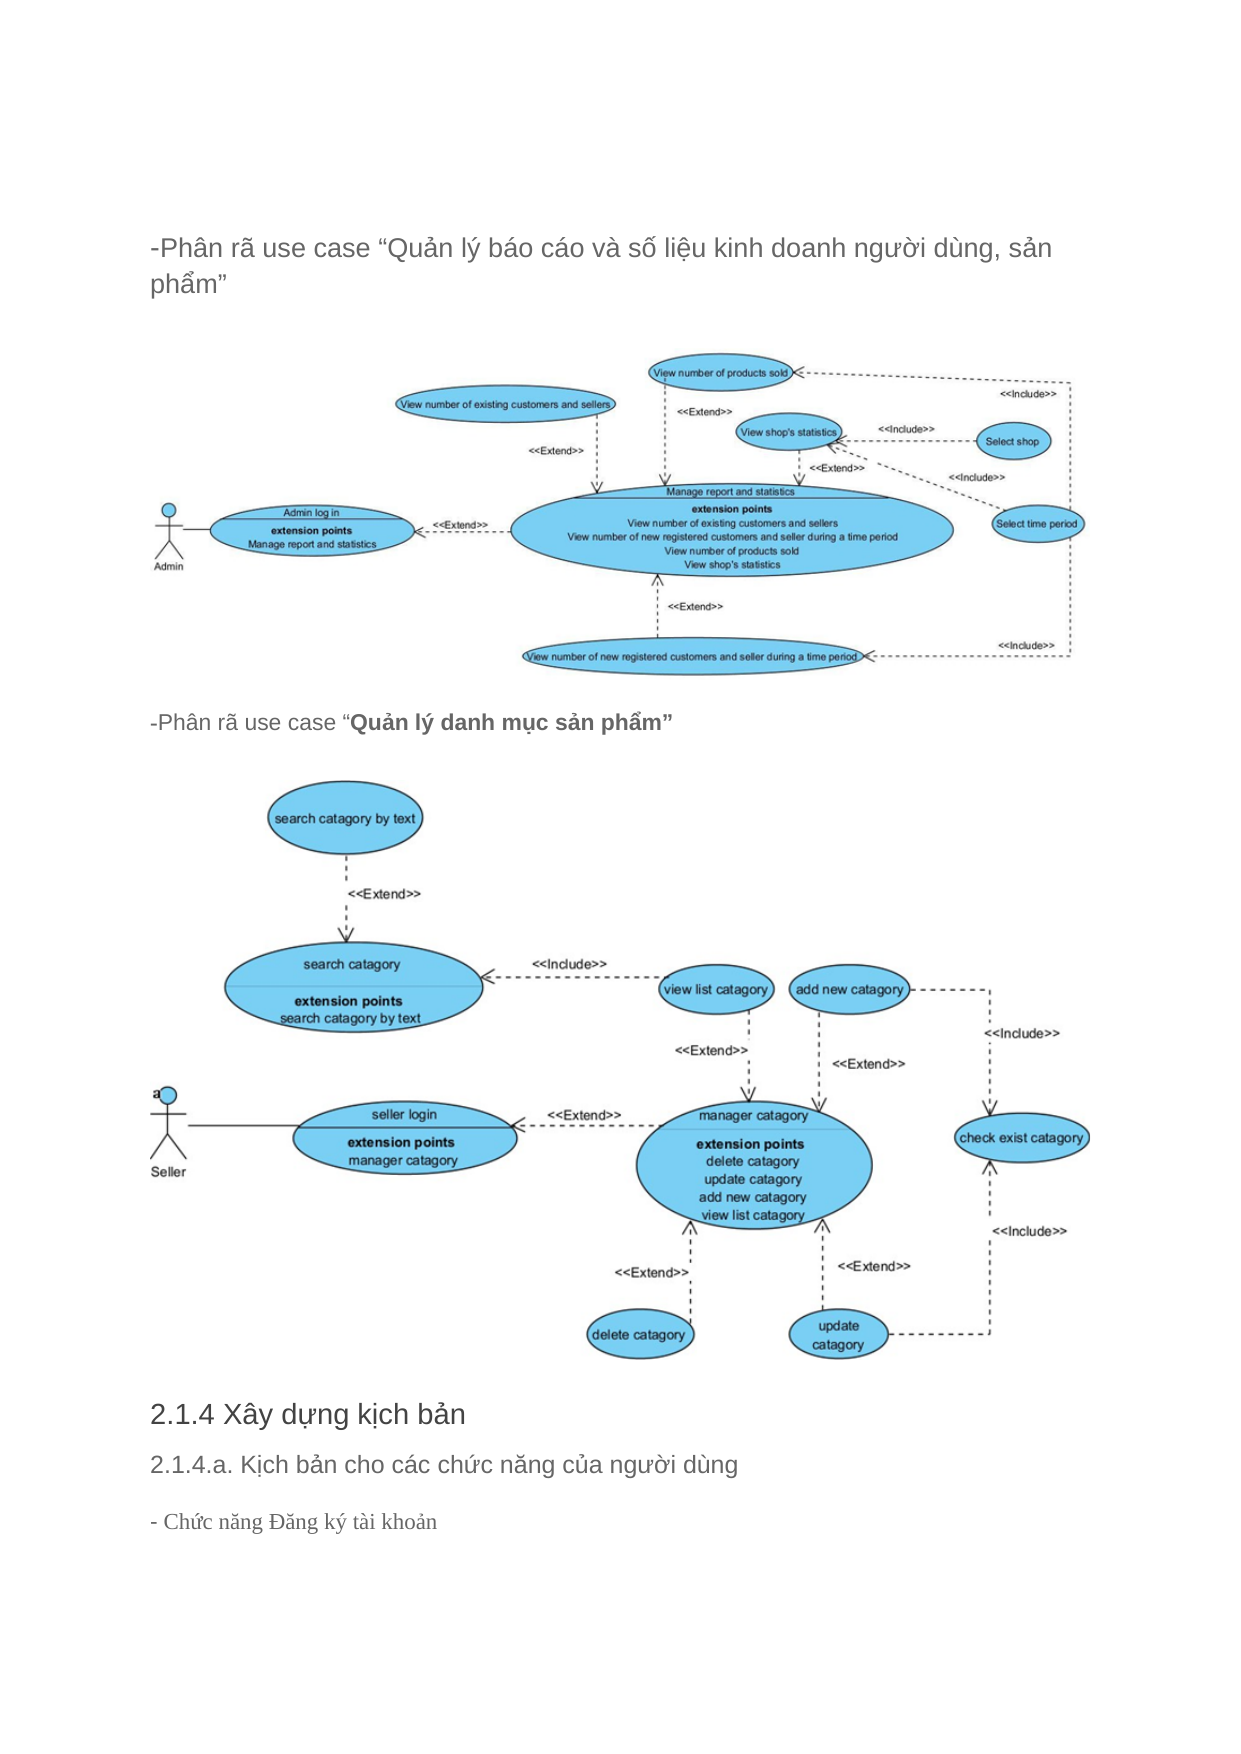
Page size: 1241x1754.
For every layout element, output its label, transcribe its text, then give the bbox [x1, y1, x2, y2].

subtitle 2.1.4 Xây dựng kịch bản [150, 1397, 1090, 1430]
picture [150, 780, 1091, 1360]
subtitle - Chức năng Đăng ký tài khoản [150, 1508, 1090, 1534]
picture [150, 348, 1091, 680]
subtitle -Phân rã use case “Quản lý danh mục sản phẩm” [150, 709, 1090, 735]
subtitle 2.1.4.a. Kịch bản cho các chức năng của người dùng [150, 1450, 1090, 1479]
subtitle -Phân rã use case “Quản lý báo cáo và số liệu kinh doanh người dùng, sản phẩm” [150, 230, 1090, 299]
